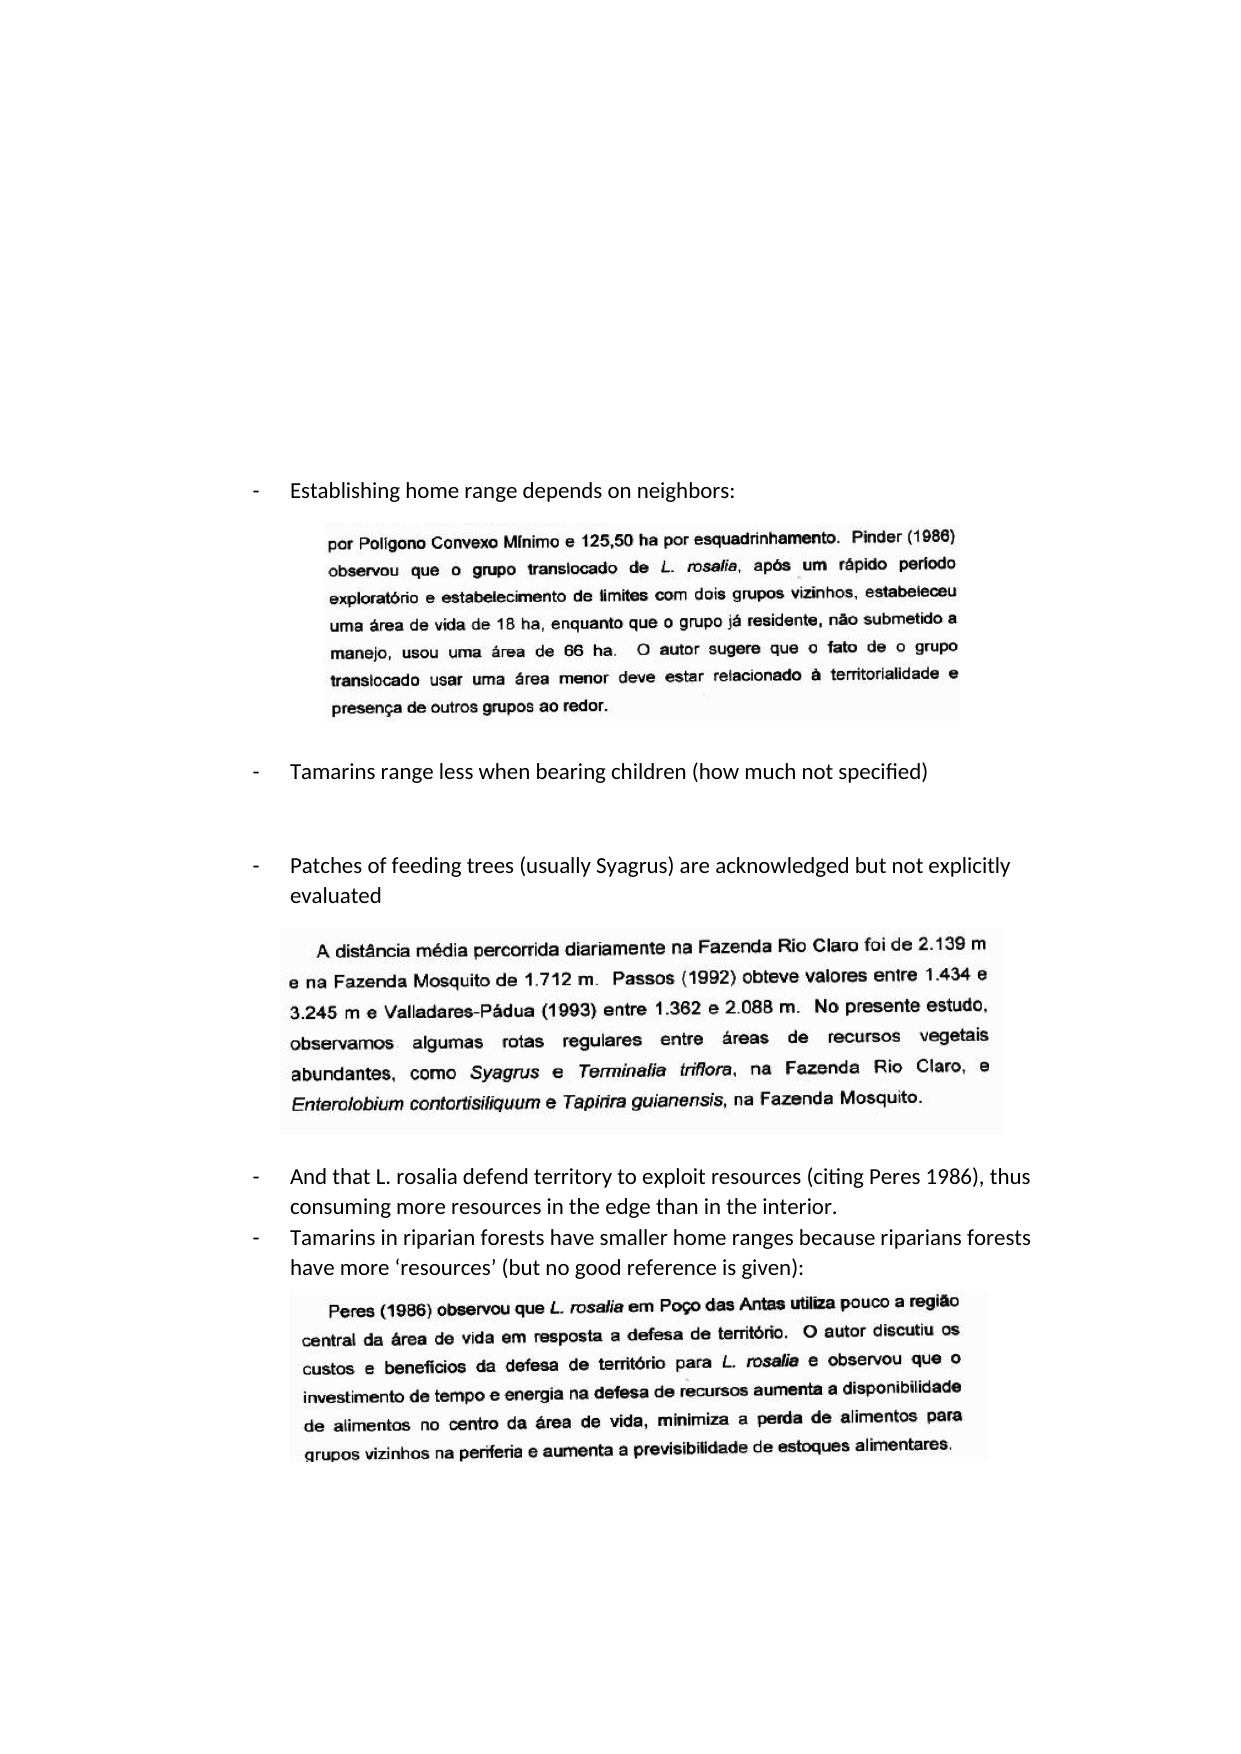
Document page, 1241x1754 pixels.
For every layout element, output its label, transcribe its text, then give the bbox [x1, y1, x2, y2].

list Tamarins in riparian forests have smaller home ranges because riparians forests have more ‘resources’ (but no good reference is given): [252, 1223, 1063, 1281]
picture [279, 928, 1005, 1135]
list Establishing home range depends on neighbors: [252, 476, 1063, 504]
picture [320, 523, 960, 722]
list And that L. rosalia defend territory to exploit resources (citing Peres 1986), thus consuming more resources in the edge than in the interior. [252, 1162, 1063, 1220]
picture [282, 1290, 989, 1462]
list Patches of feeding trees (usually Syagrus) are acknowledged but not explicitly evaluated [252, 851, 1063, 909]
list Tamarins range less when bearing children (how much not specified) [252, 757, 1063, 785]
